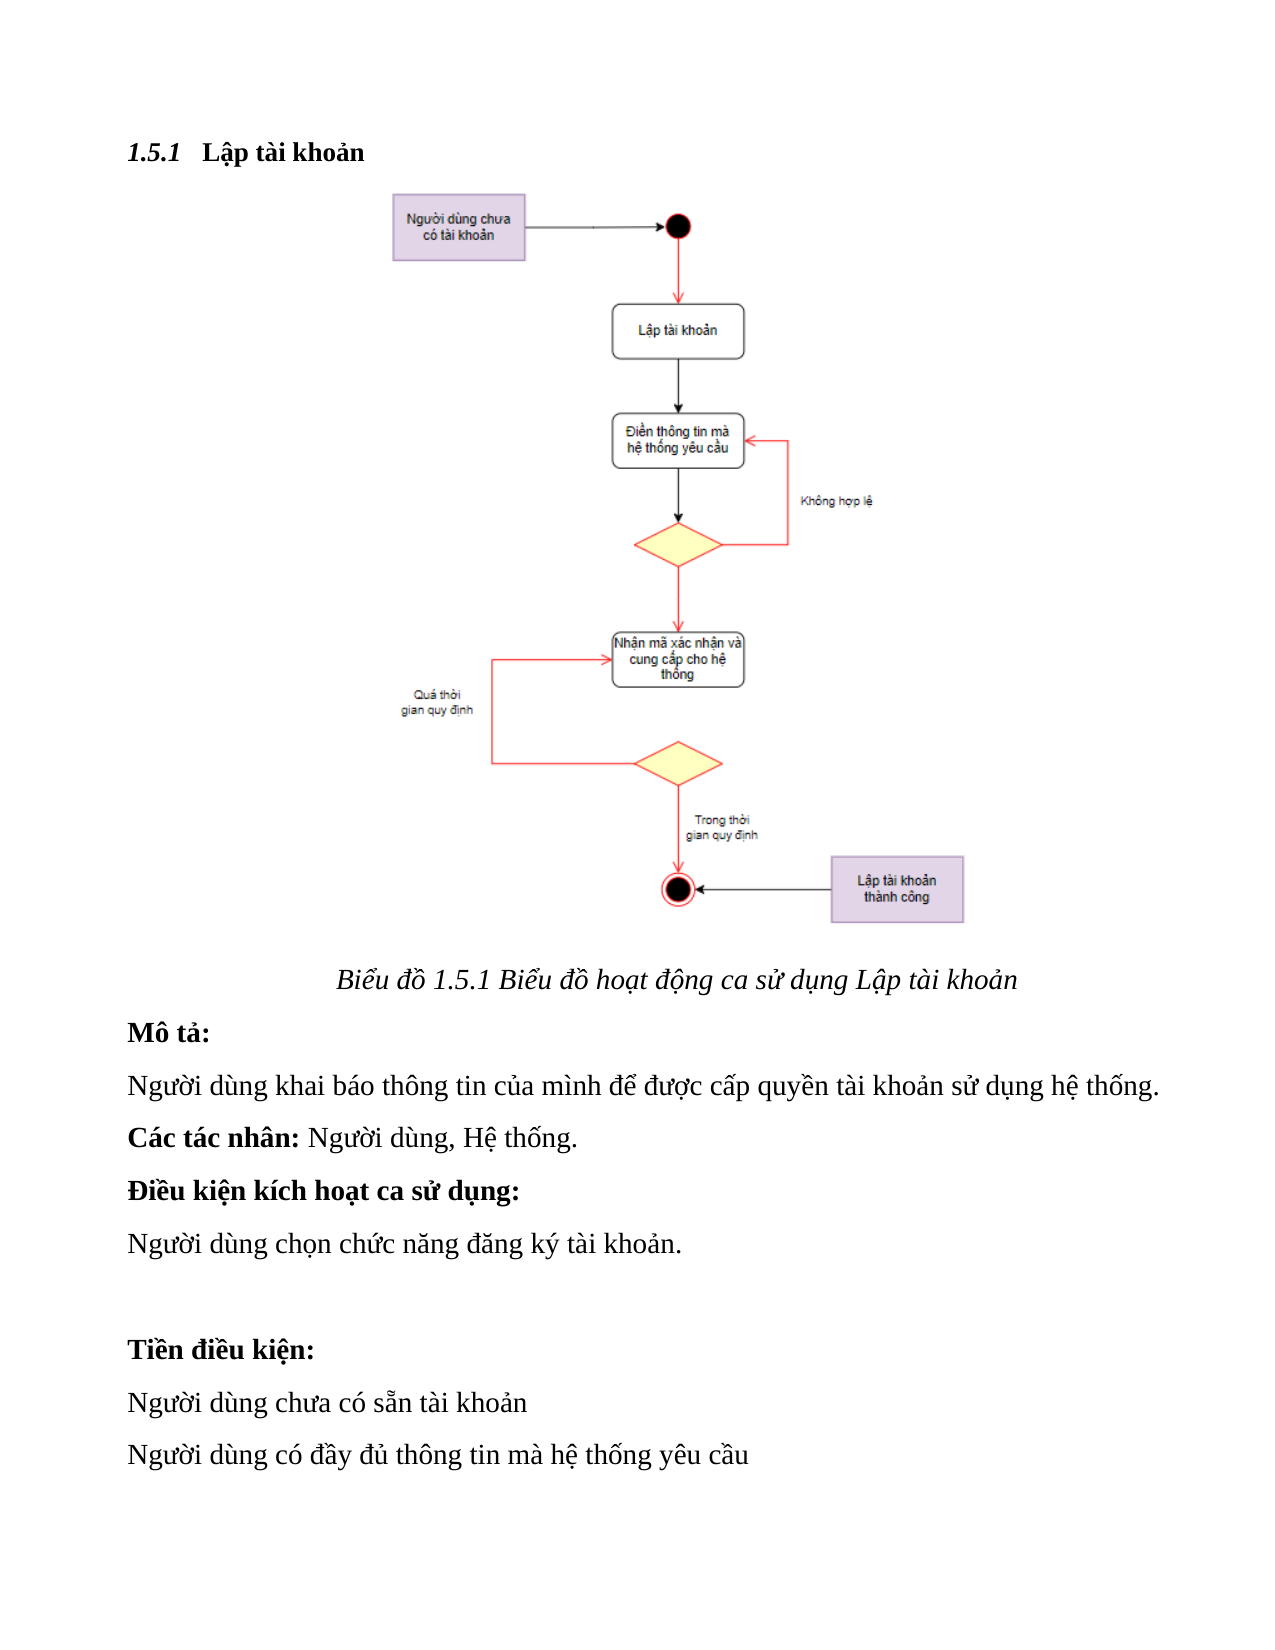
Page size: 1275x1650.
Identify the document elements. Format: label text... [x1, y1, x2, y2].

text Người dùng chưa có sẵn tài khoản [127, 1385, 1229, 1418]
text Mô tả: [127, 1015, 1229, 1048]
text Biểu đồ 1.5.1 Biểu đồ hoạt động ca sử dụng Lập tài khoản [127, 962, 1229, 996]
subtitle Lập tài khoản [127, 142, 1229, 167]
text Người dùng chọn chức năng đăng ký tài khoản. [127, 1226, 1229, 1260]
picture [385, 191, 971, 943]
text Người dùng có đầy đủ thông tin mà hệ thống yêu cầu [127, 1437, 1229, 1471]
text Người dùng khai báo thông tin của mình để được cấp quyền tài khoản sử dụng hệ thống. [127, 1068, 1229, 1101]
text Các tác nhân: Người dùng, Hệ thống. [127, 1121, 1229, 1154]
text Điều kiện kích hoạt ca sử dụng: [127, 1173, 1229, 1207]
text Tiền điều kiện: [127, 1332, 1229, 1365]
